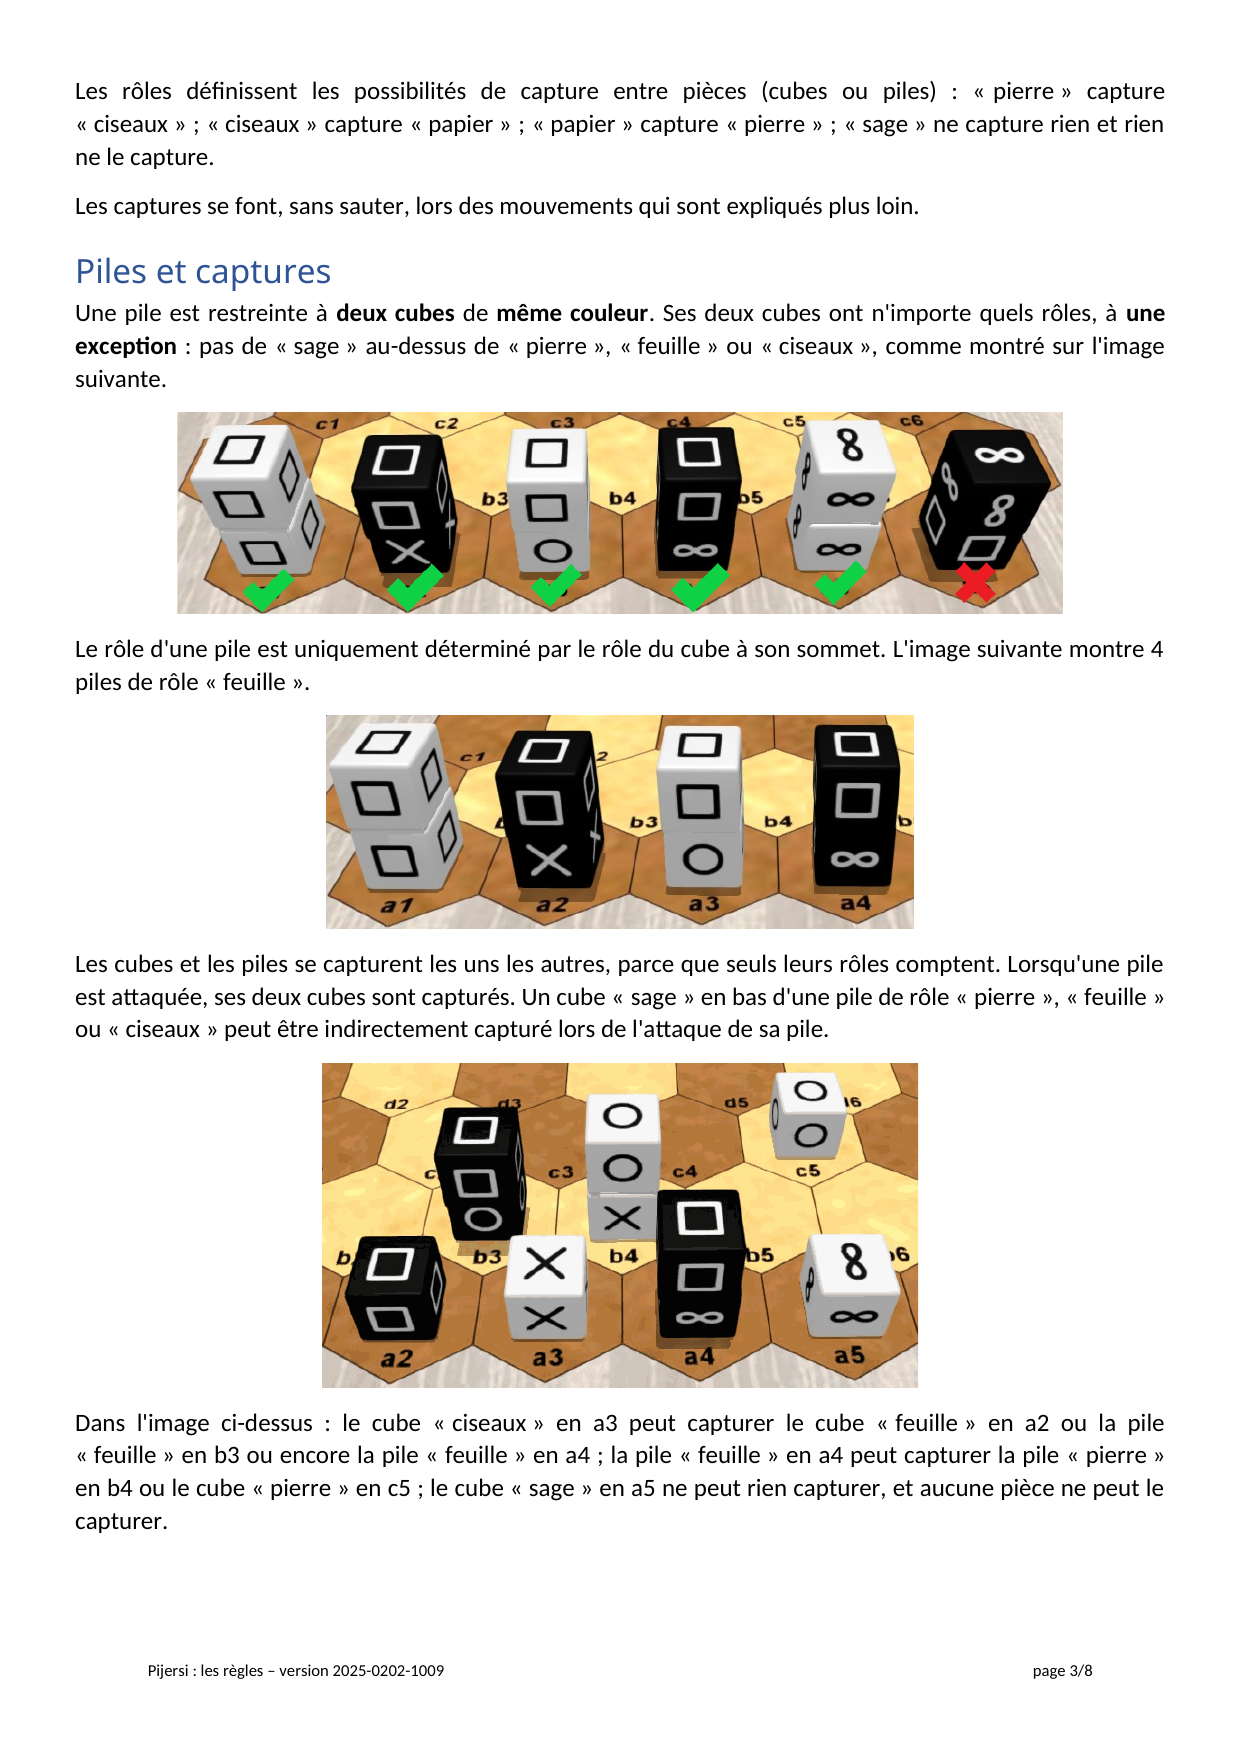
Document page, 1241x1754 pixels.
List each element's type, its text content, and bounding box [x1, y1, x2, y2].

text Une pile est restreinte à deux cubes de même couleur. Ses deux cubes ont n'importe quels rôles, à une exception : pas de « sage » au-dessus de « pierre », « feuille » ou « ciseaux », comme montré sur l'image suivante. [75, 297, 1165, 394]
text Le rôle d'une pile est uniquement déterminé par le rôle du cube à son sommet. L'image suivante montre 4 piles de rôle « feuille ». [75, 633, 1165, 696]
text Les captures se font, sans sauter, lors des mouvements qui sont expliqués plus loin. [75, 190, 1165, 221]
text Les cubes et les piles se capturent les uns les autres, parce que seuls leurs rôles comptent. Lorsqu'une pile est attaquée, ses deux cubes sont capturés. Un cube « sage » en bas d'une pile de rôle « pierre », « feuille » ou « ciseaux » peut être indirectement capturé lors de l'attaque de sa pile. [75, 948, 1165, 1044]
picture [326, 715, 914, 929]
subtitle Piles et captures [75, 248, 1165, 294]
text Dans l'image ci-dessus : le cube « ciseaux » en a3 peut capturer le cube « feuille » en a2 ou la pile « feuille » en b3 ou encore la pile « feuille » en a4 ; la pile « feuille » en a4 peut capturer la pile « pierre » en b4 ou le cube « pierre » en c5 ; le cube « sage » en a5 ne peut rien capturer, et aucune pièce ne peut le capturer. [75, 1407, 1165, 1536]
picture [177, 412, 1063, 614]
text Les rôles définissent les possibilités de capture entre pièces (cubes ou piles) : « pierre » capture « ciseaux » ; « ciseaux » capture « papier » ; « papier » capture « pierre » ; « sage » ne capture rien et rien ne le capture. [75, 75, 1165, 171]
picture [322, 1063, 919, 1388]
